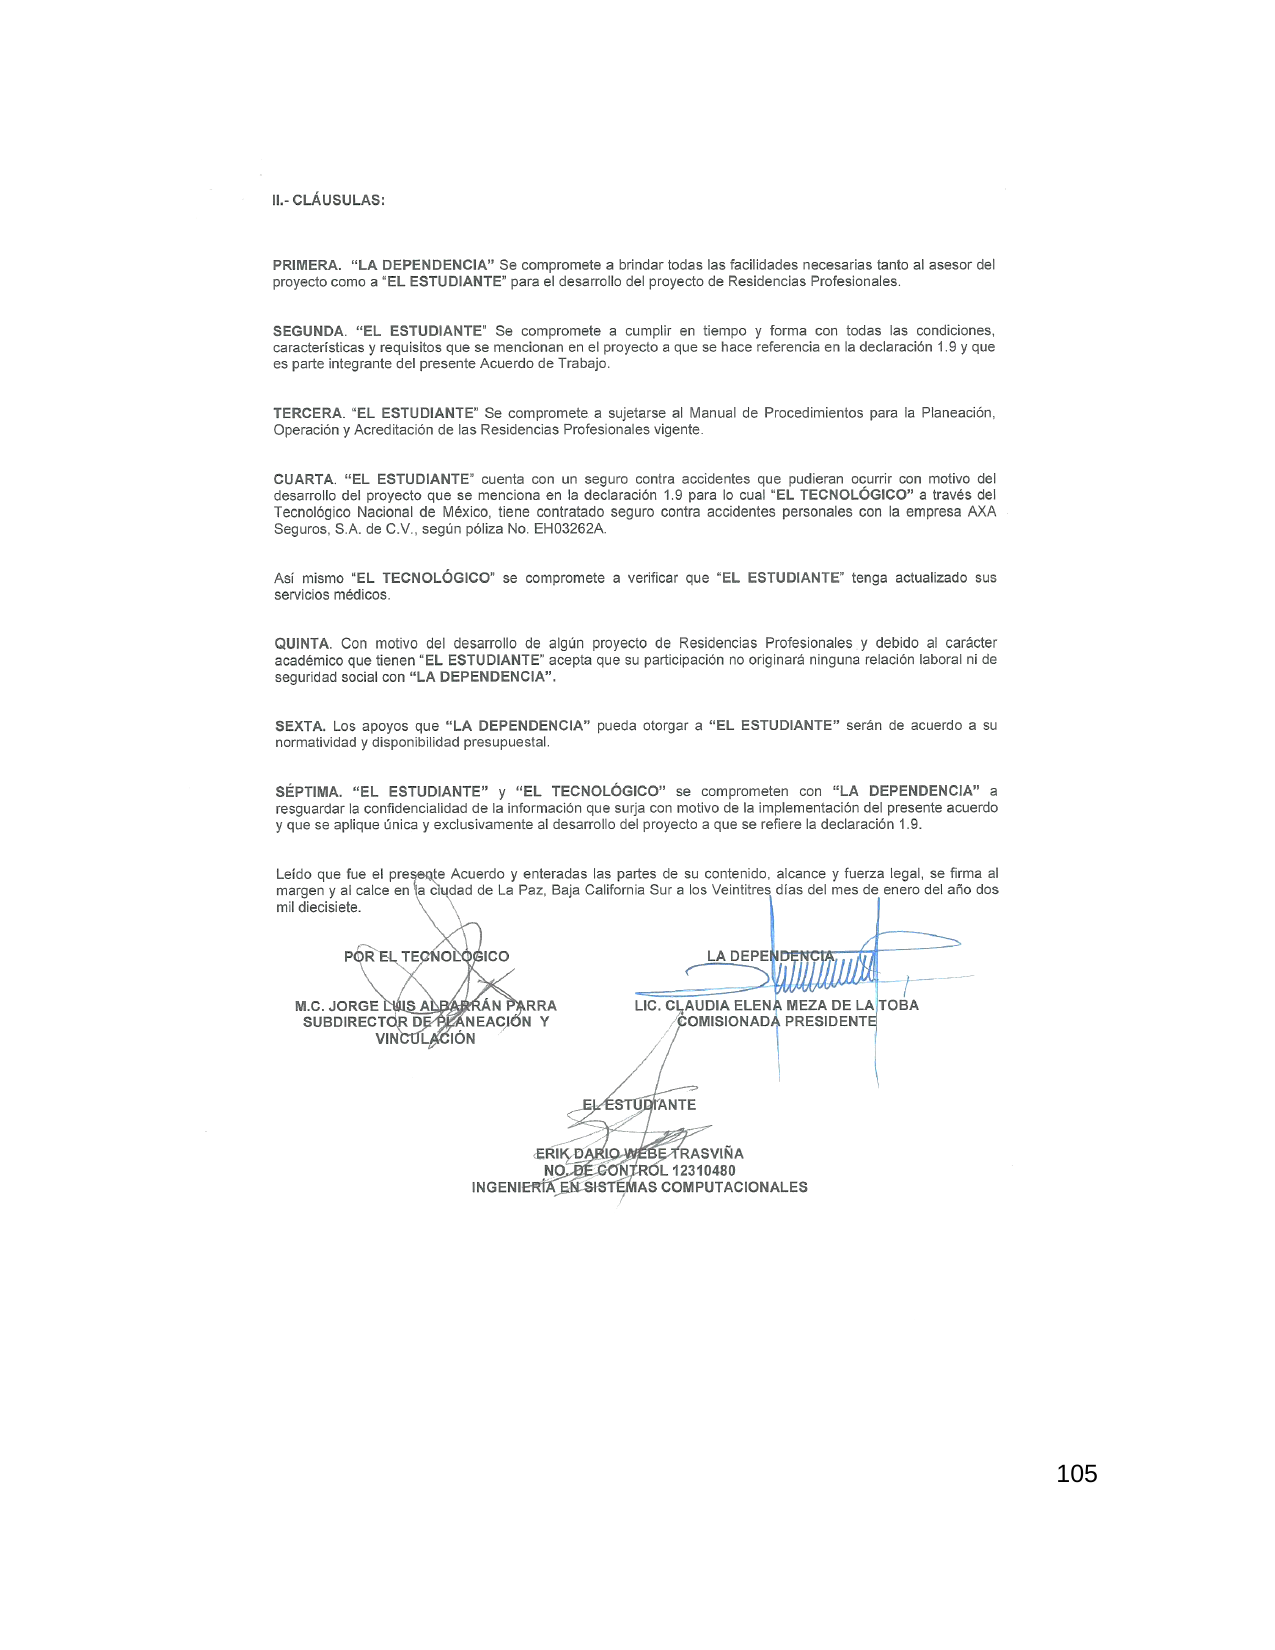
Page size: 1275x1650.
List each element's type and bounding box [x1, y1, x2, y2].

picture [177, 147, 1094, 1329]
